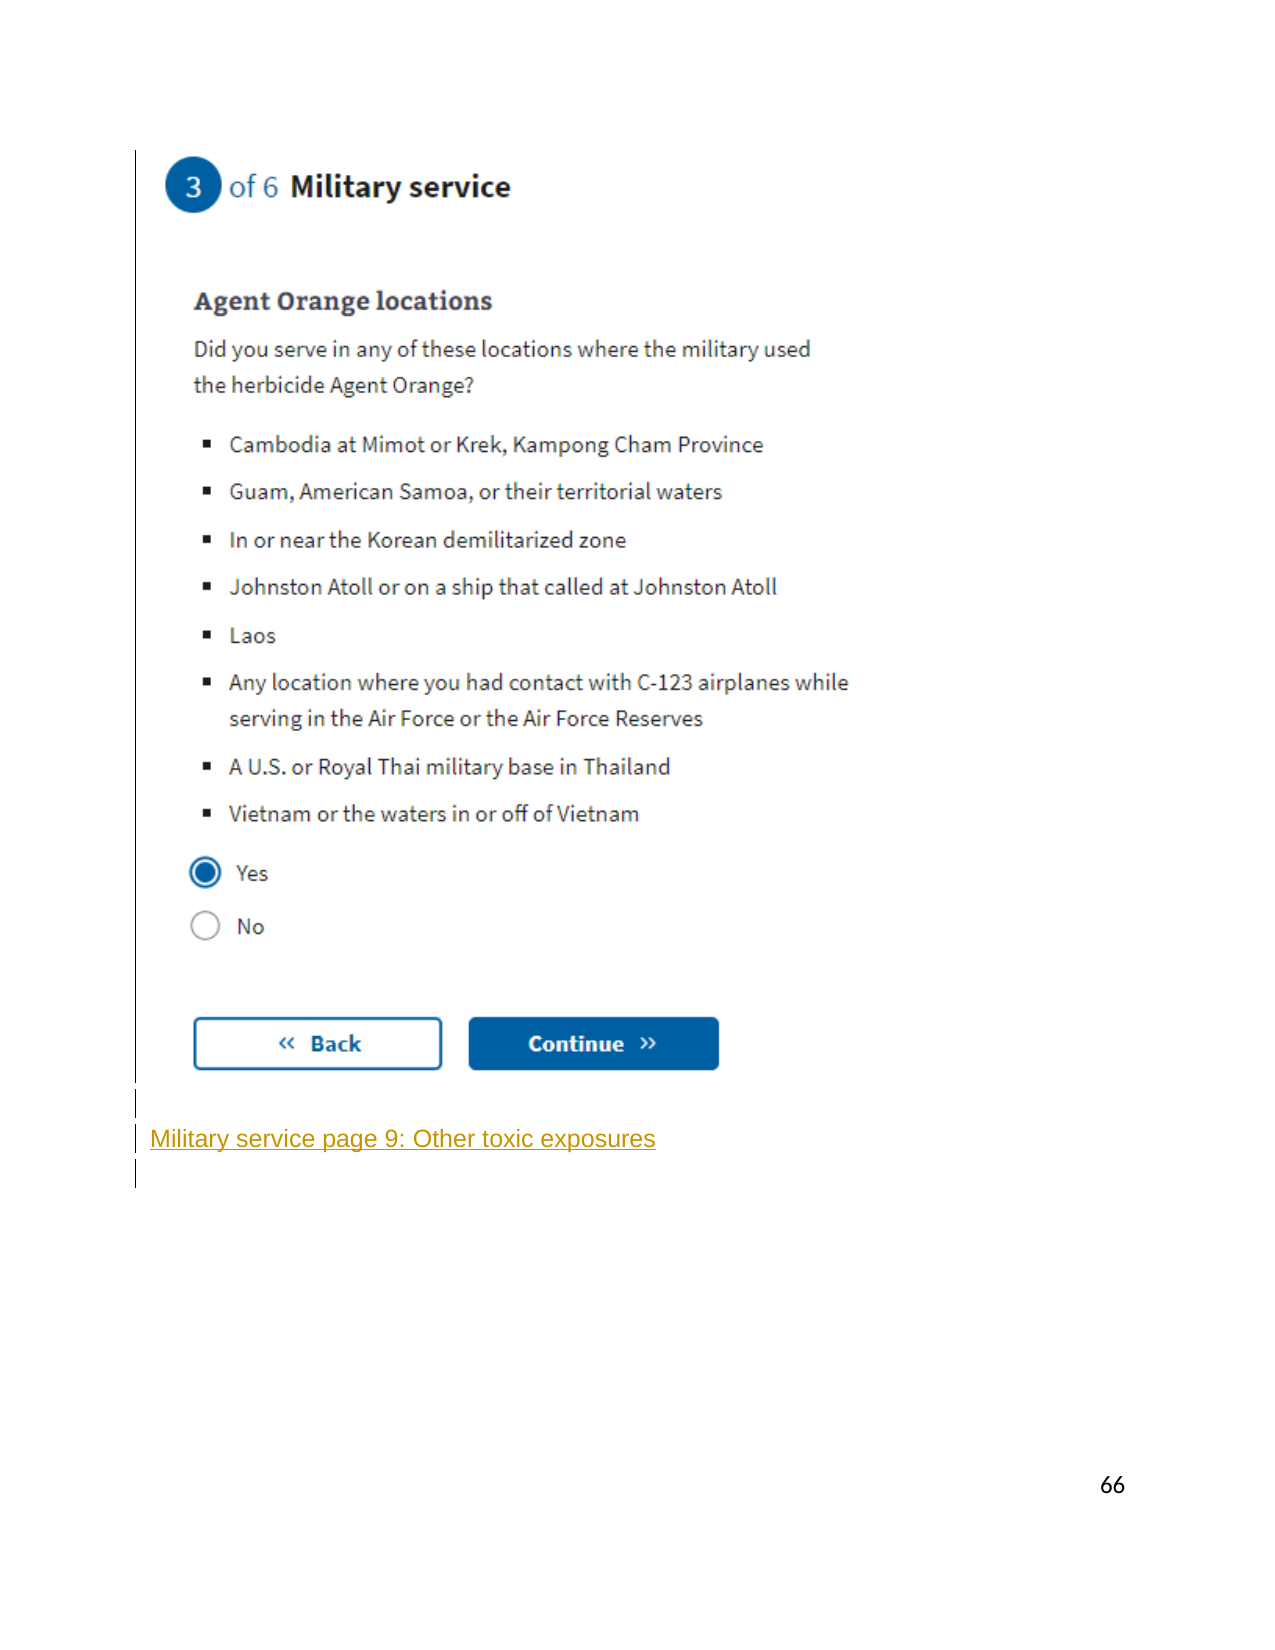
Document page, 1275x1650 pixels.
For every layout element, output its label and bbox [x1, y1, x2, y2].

picture [150, 150, 871, 1083]
